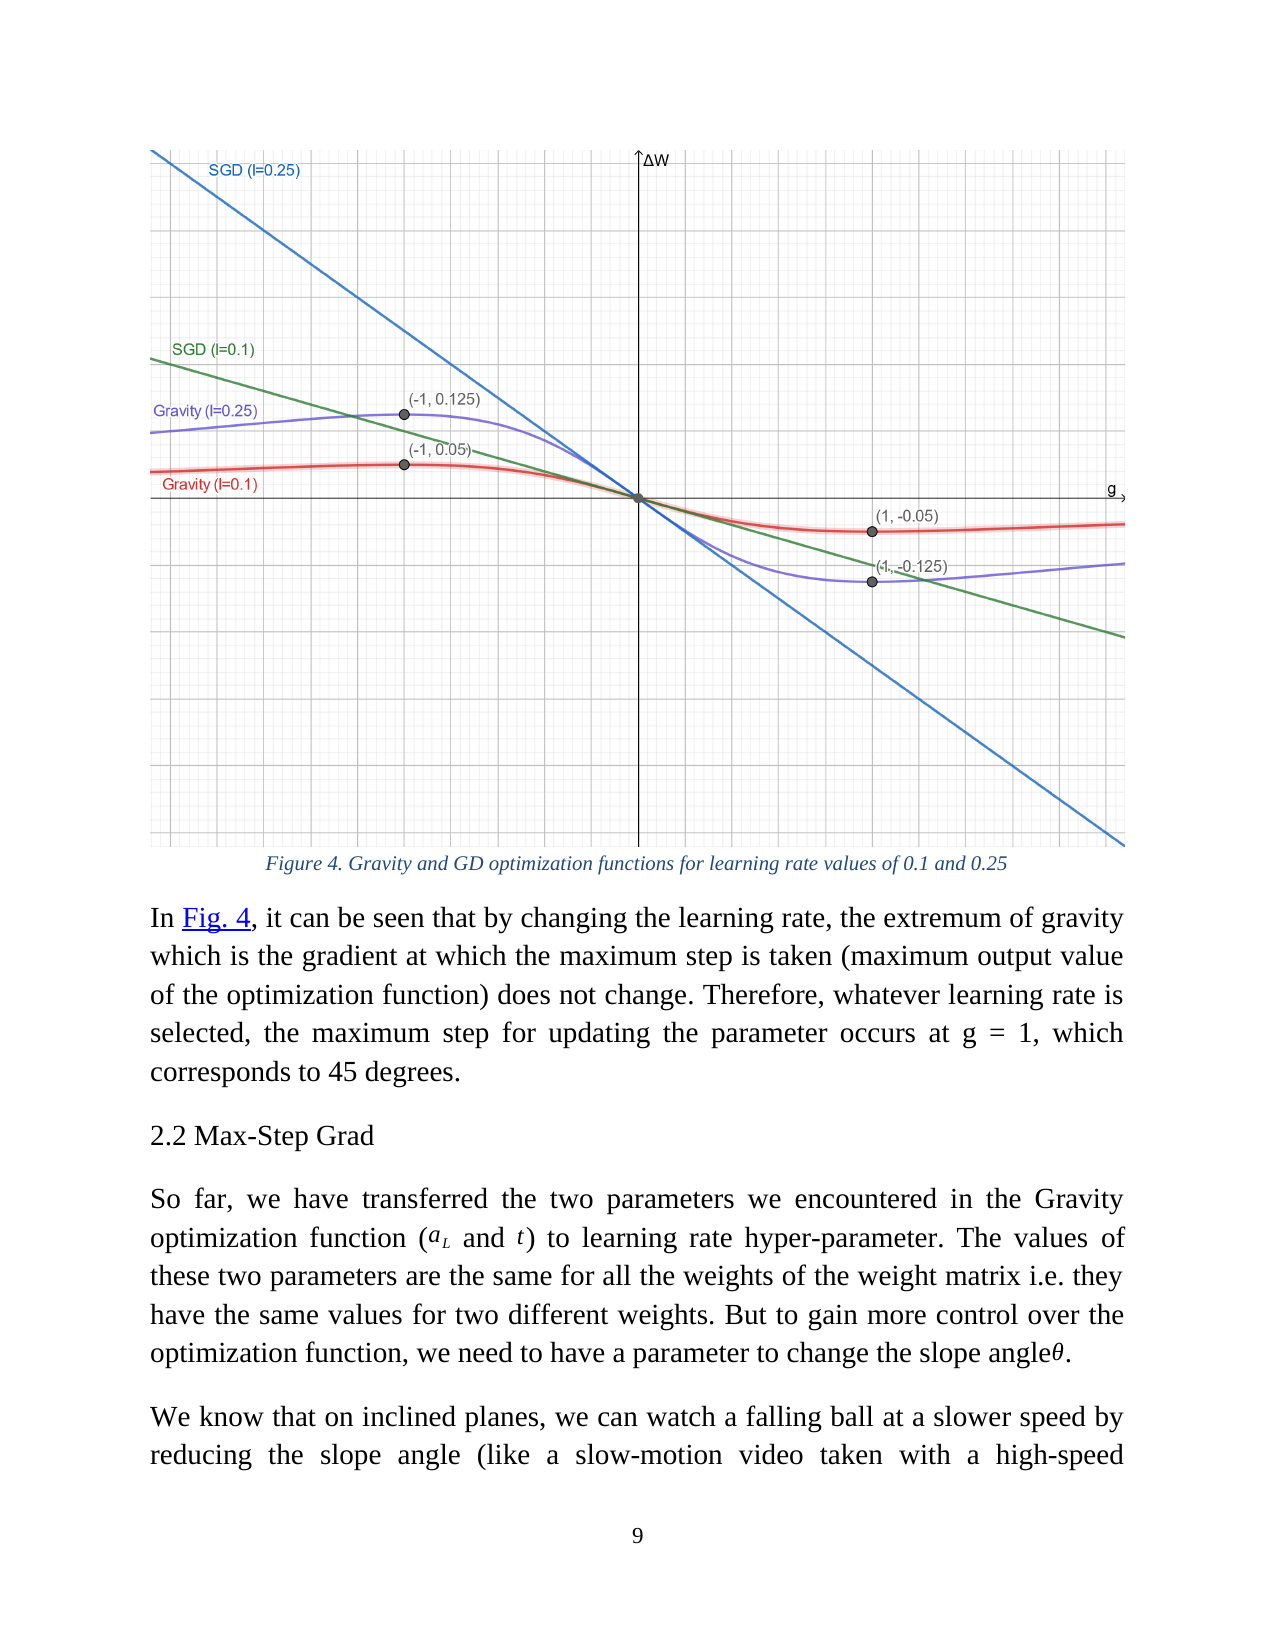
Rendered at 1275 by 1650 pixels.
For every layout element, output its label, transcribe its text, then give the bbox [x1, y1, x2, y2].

text Figure 4. Gravity and GD optimization functions for learning rate values of 0.1 and 0.25 [150, 851, 1125, 875]
text So far, we have transferred the two parameters we encountered in the Gravity optimization function ( and ) to learning rate hyper-parameter. The values ​​of these two parameters are the same for all the weights of the weight matrix i.e. they have the same values ​​for two different weights. But to gain more control over the optimization function, we need to have a parameter to change the slope angle. [150, 1181, 1125, 1369]
text In Fig. 4, it can be seen that by changing the learning rate, the extremum of gravity which is the gradient at which the maximum step is taken (maximum output value of the optimization function) does not change. Therefore, whatever learning rate is selected, the maximum step for updating the parameter occurs at g = 1, which corresponds to 45 degrees. [150, 900, 1125, 1088]
subtitle 2.2 Max-Step Grad [150, 1118, 1125, 1151]
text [150, 1399, 1125, 1471]
picture [150, 150, 1125, 847]
